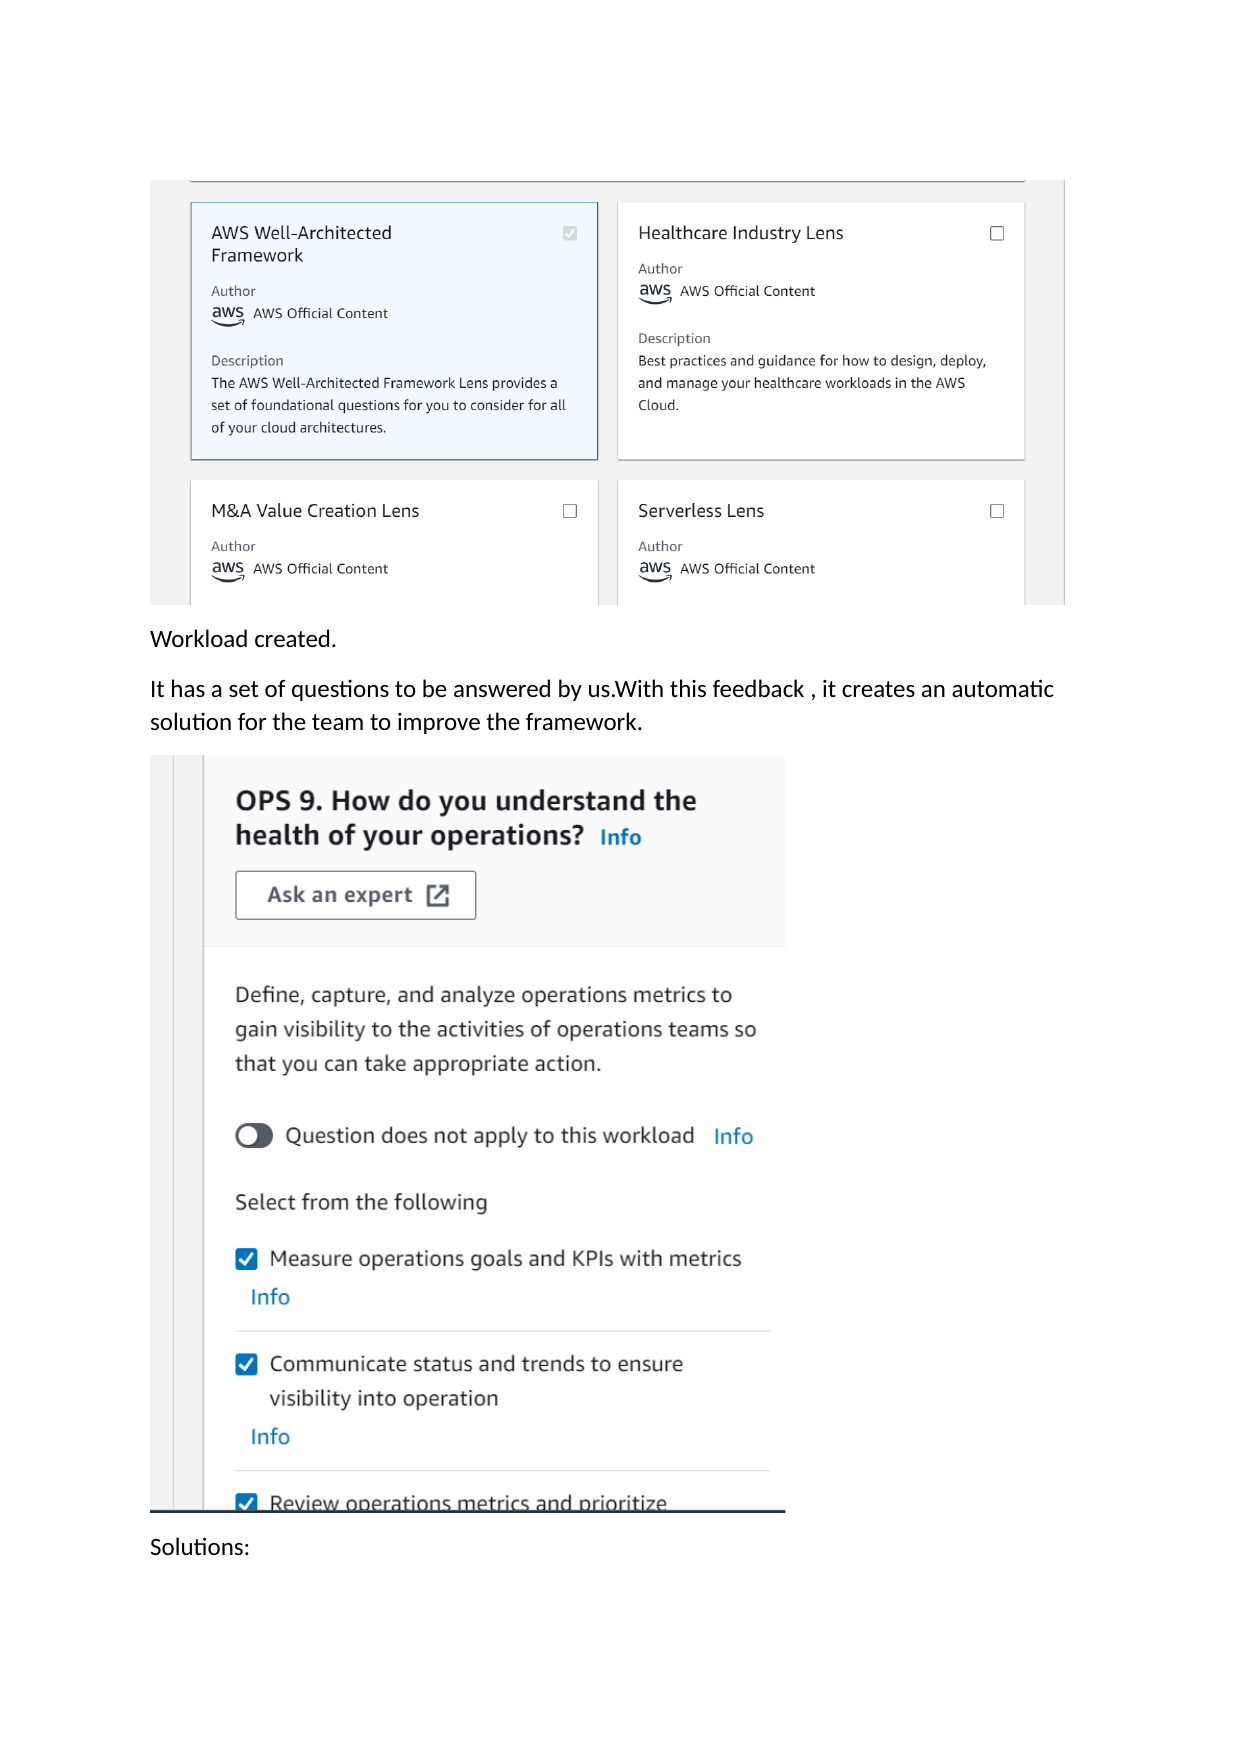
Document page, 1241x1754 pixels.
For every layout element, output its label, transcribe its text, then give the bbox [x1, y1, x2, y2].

picture [150, 755, 786, 1513]
text Solutions: [150, 1532, 1090, 1562]
text It has a set of questions to be answered by us.With this feedback , it creates an automatic solution for the team to improve the framework. [150, 673, 1090, 736]
text Workload created. [150, 623, 1090, 654]
picture [150, 180, 1091, 605]
